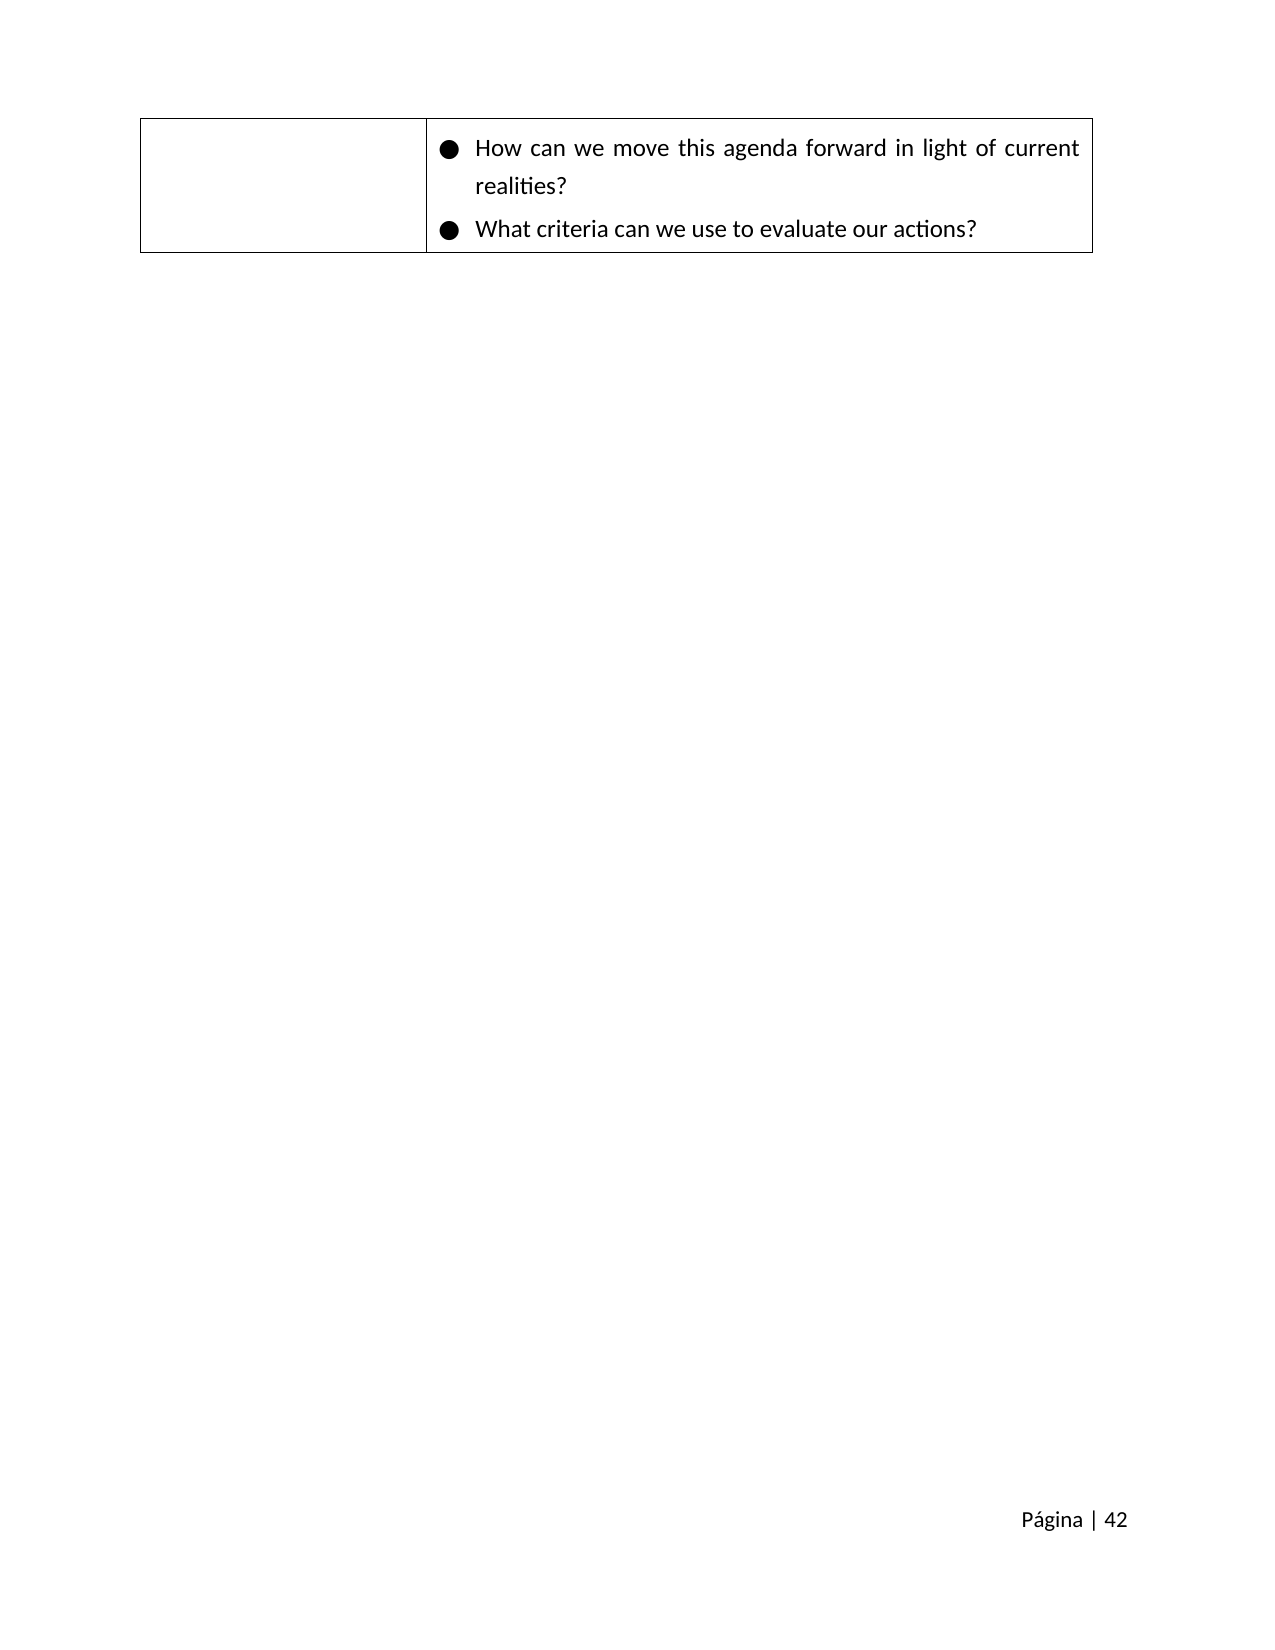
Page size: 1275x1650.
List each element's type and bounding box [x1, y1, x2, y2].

table_cell [427, 119, 1092, 252]
table_cell [141, 119, 426, 252]
